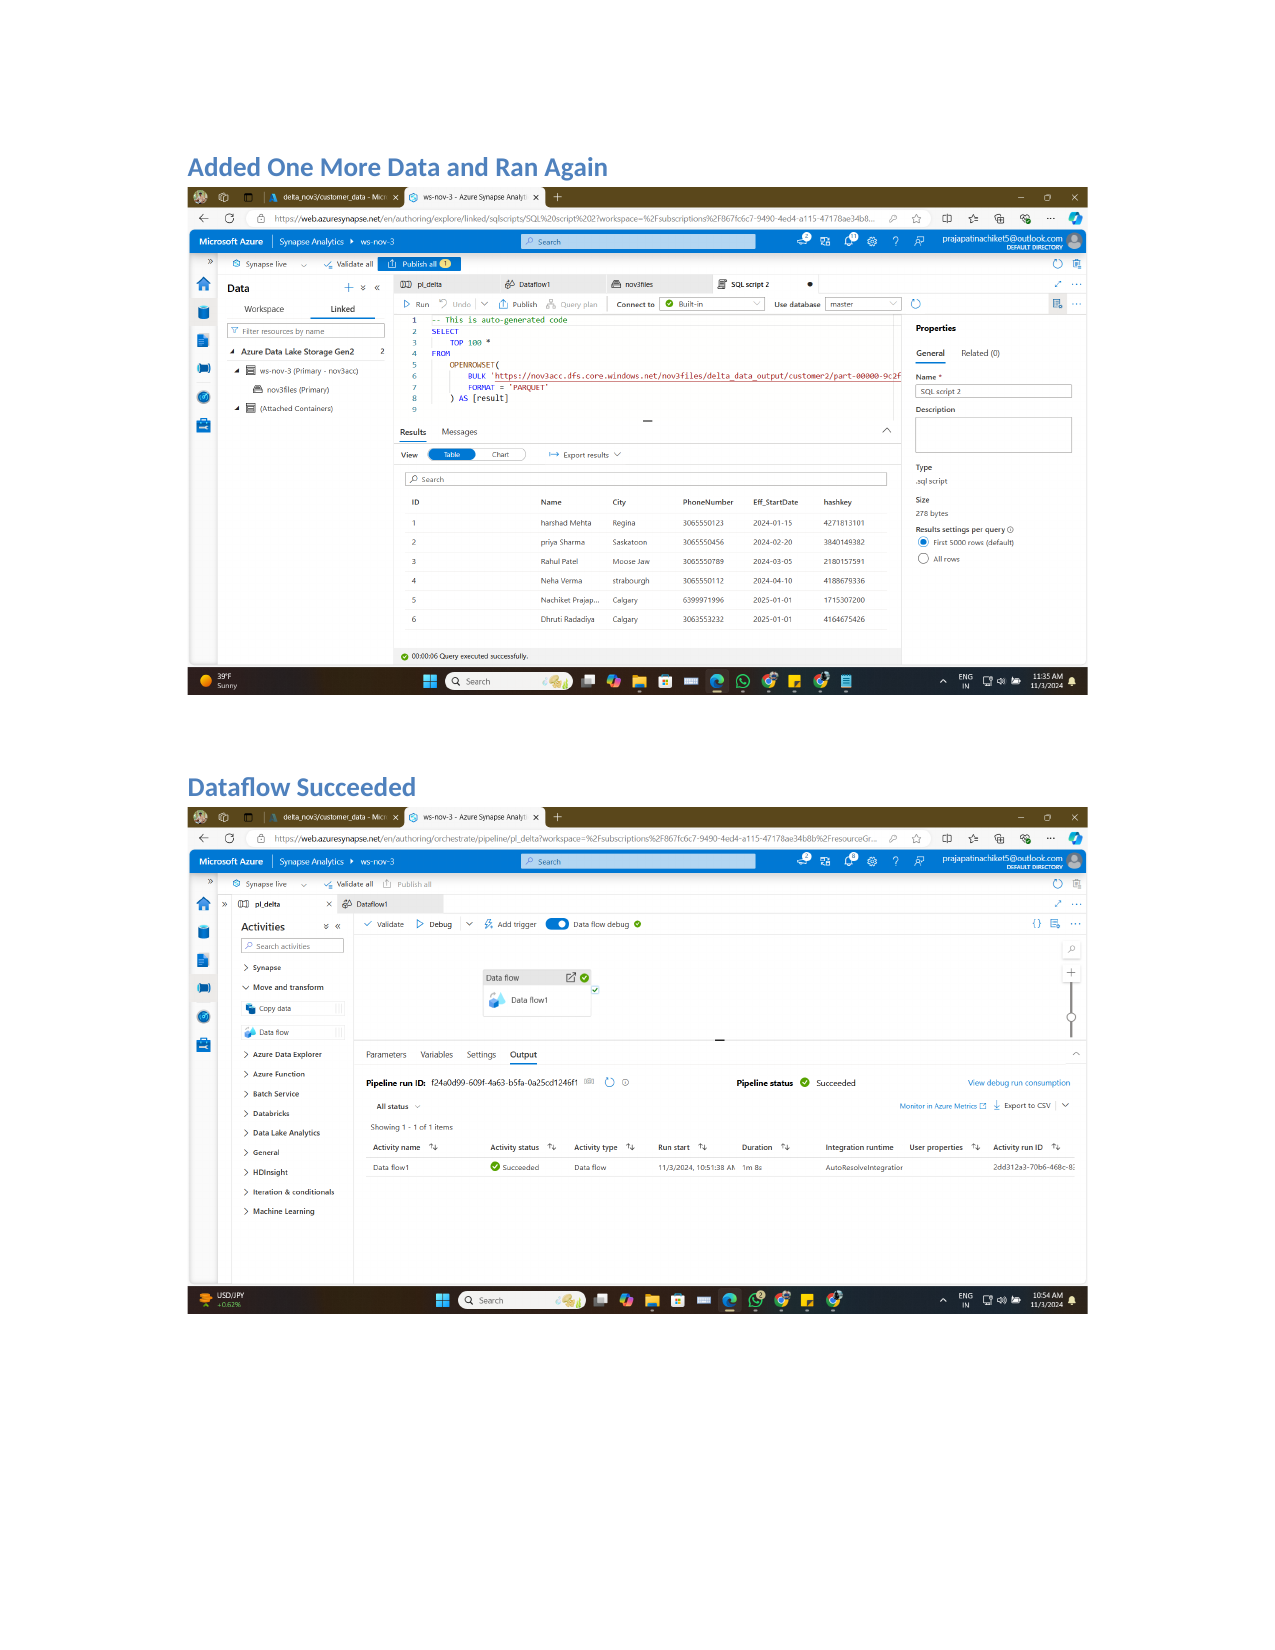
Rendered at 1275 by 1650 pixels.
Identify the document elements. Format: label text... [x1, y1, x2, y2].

picture [187, 187, 1088, 695]
subtitle Added One More Data and Ran Again [187, 150, 1087, 183]
picture [187, 807, 1088, 1314]
subtitle Dataflow Succeeded [187, 770, 1087, 803]
